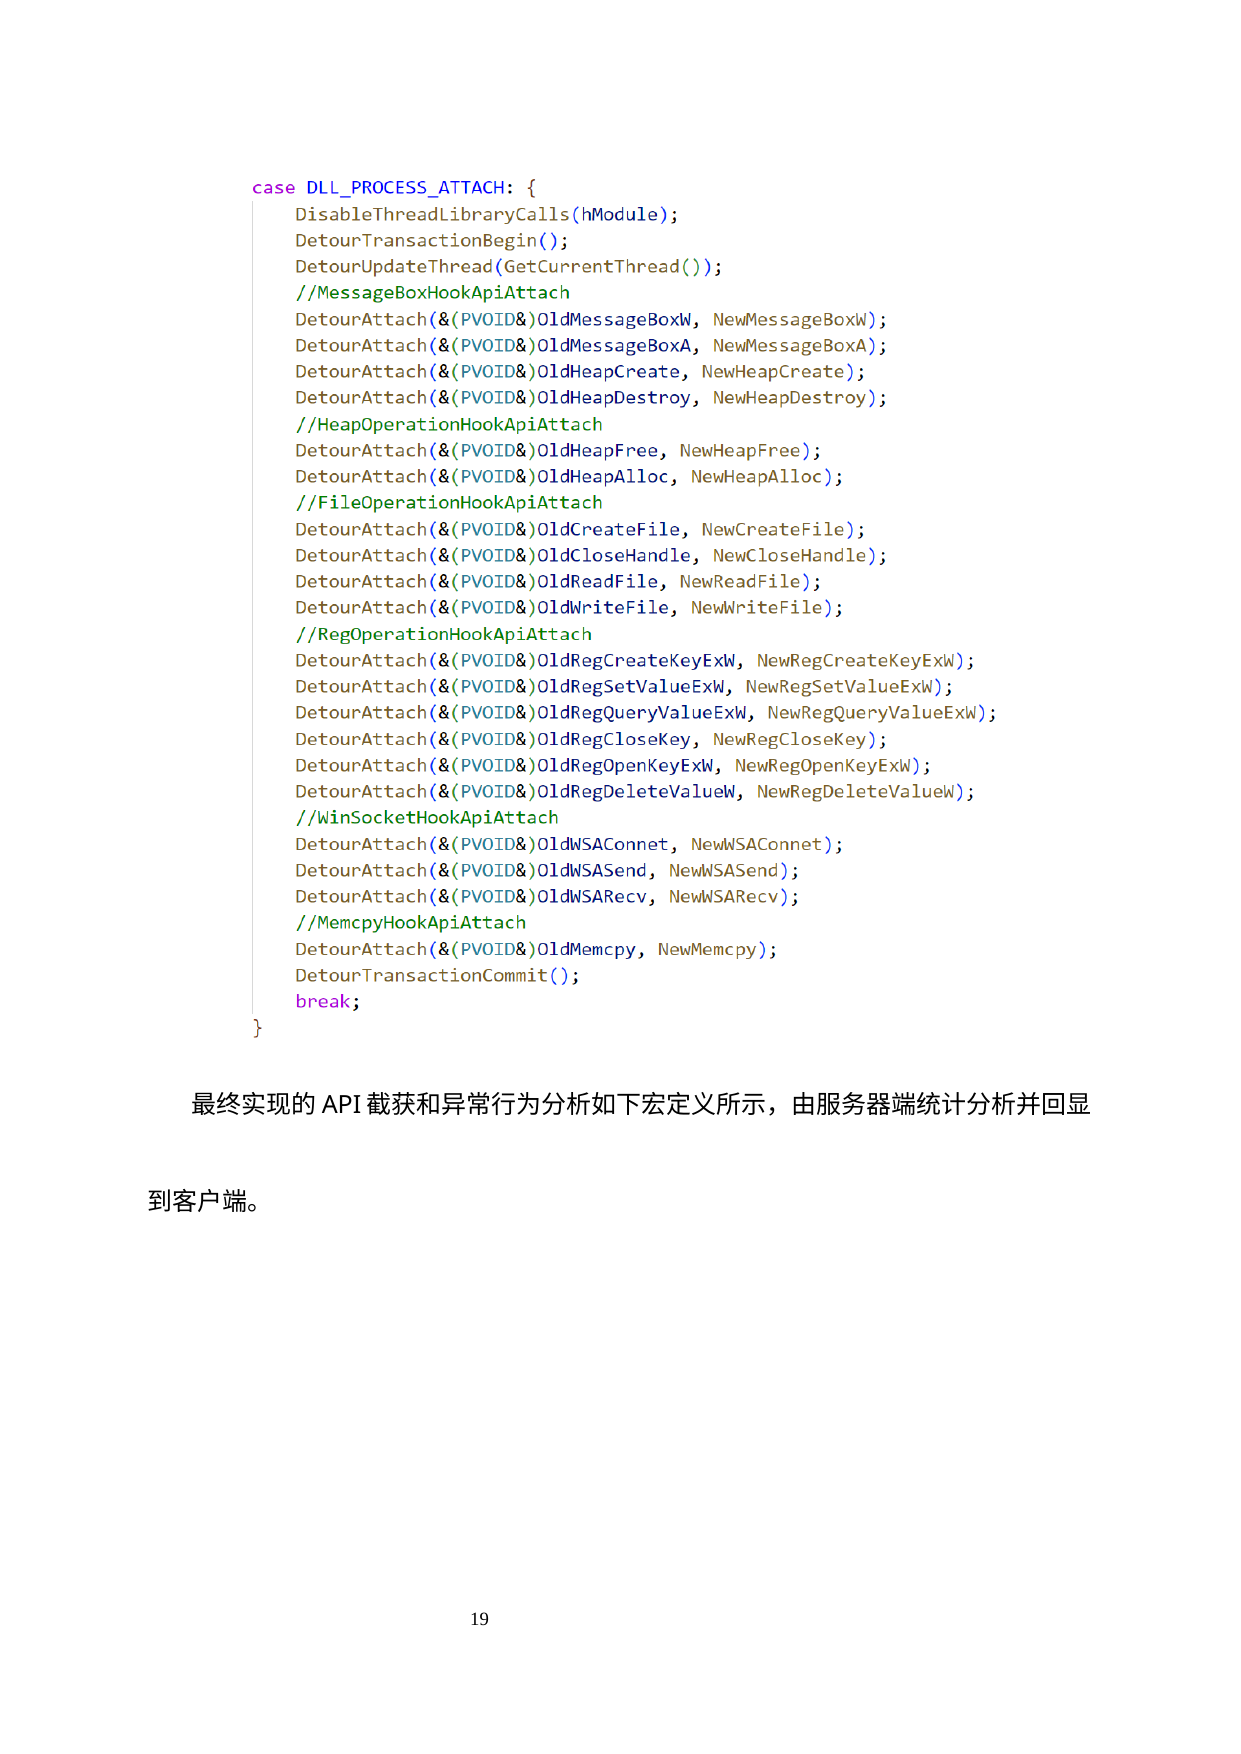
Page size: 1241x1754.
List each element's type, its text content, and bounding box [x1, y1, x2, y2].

text 最终实现的API截获和异常行为分析如下宏定义所示，由服务器端统计分析并回显到客户端。 [148, 1070, 1093, 1232]
picture [244, 179, 997, 1041]
